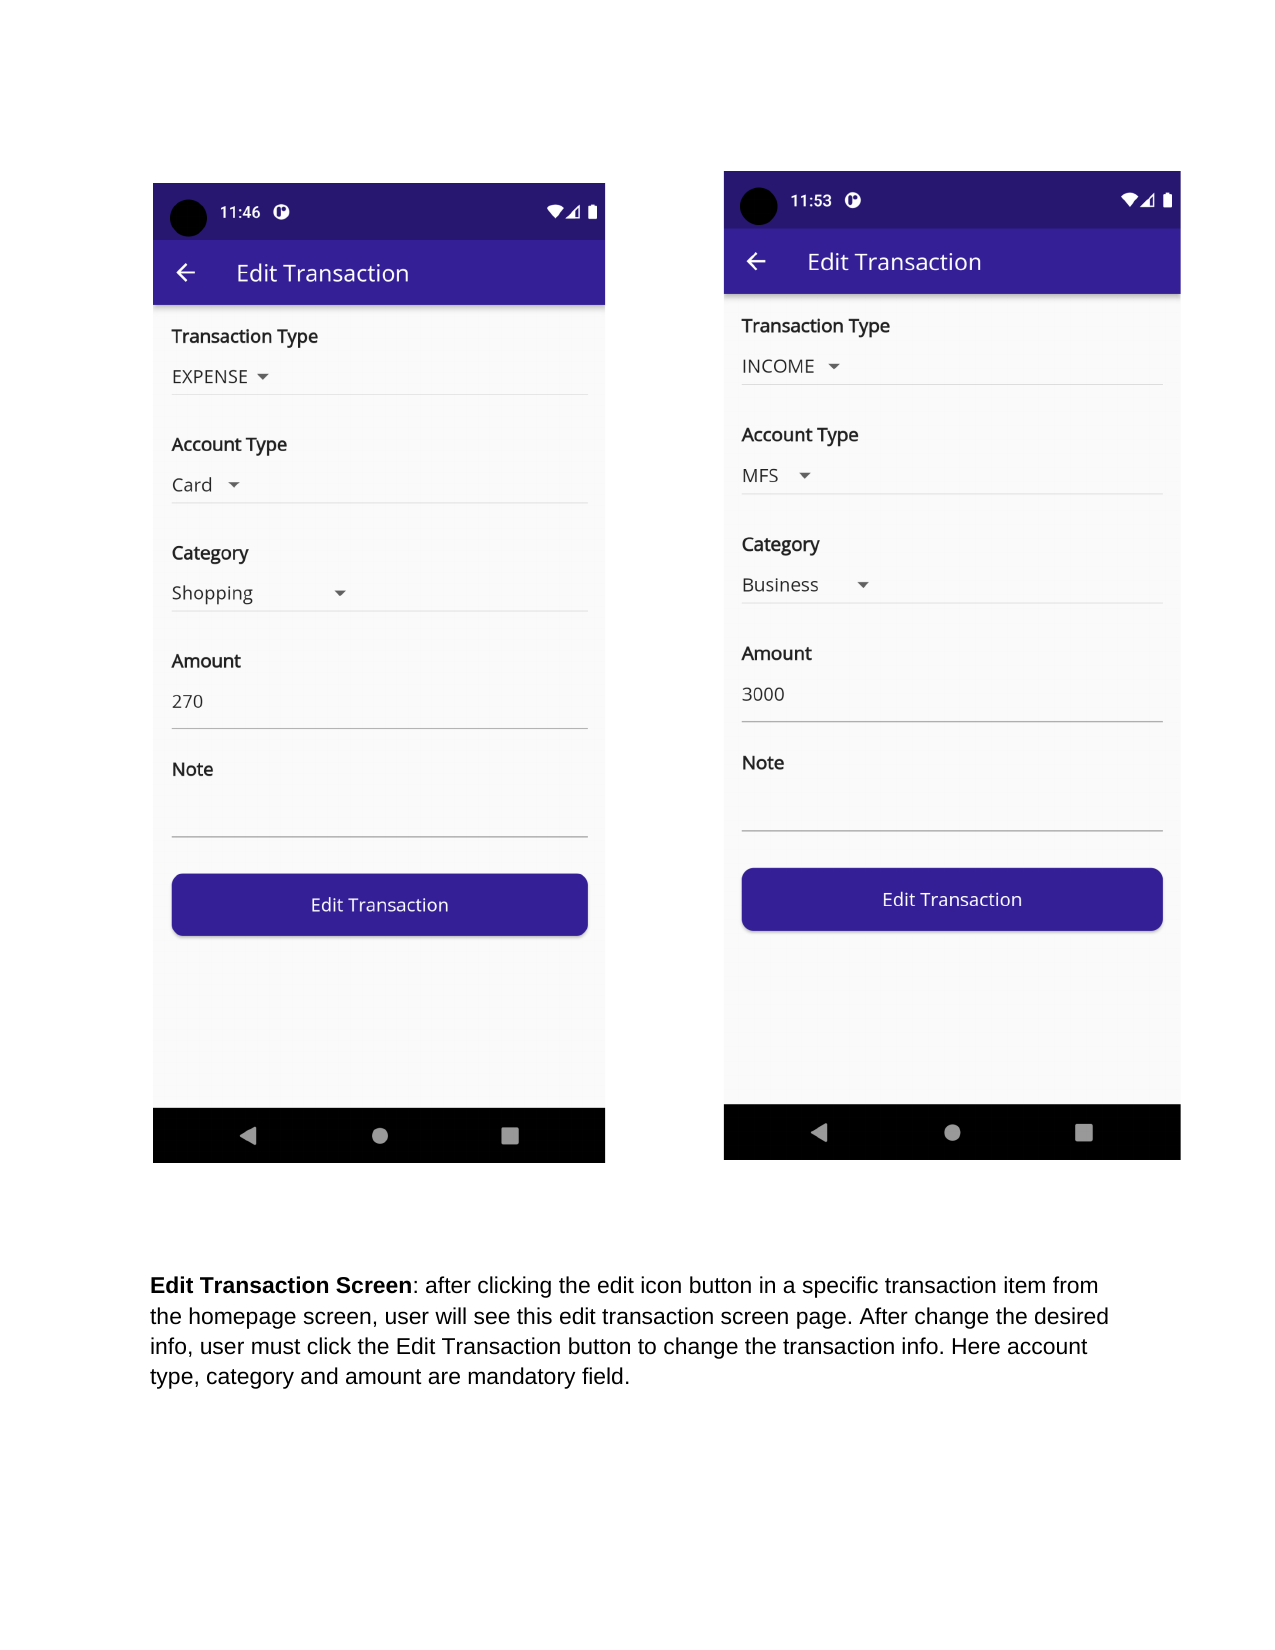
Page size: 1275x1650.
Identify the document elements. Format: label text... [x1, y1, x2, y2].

picture [723, 171, 1181, 1160]
text Edit Transaction Screen: after clicking the edit icon button in a specific transaction item from the homepage screen, user will see this edit transaction screen page. After change the desired info, user must click the Edit Transaction button to change the transaction info. Here account type, category and amount are mandatory field. [150, 1272, 1125, 1389]
picture [153, 183, 605, 1163]
